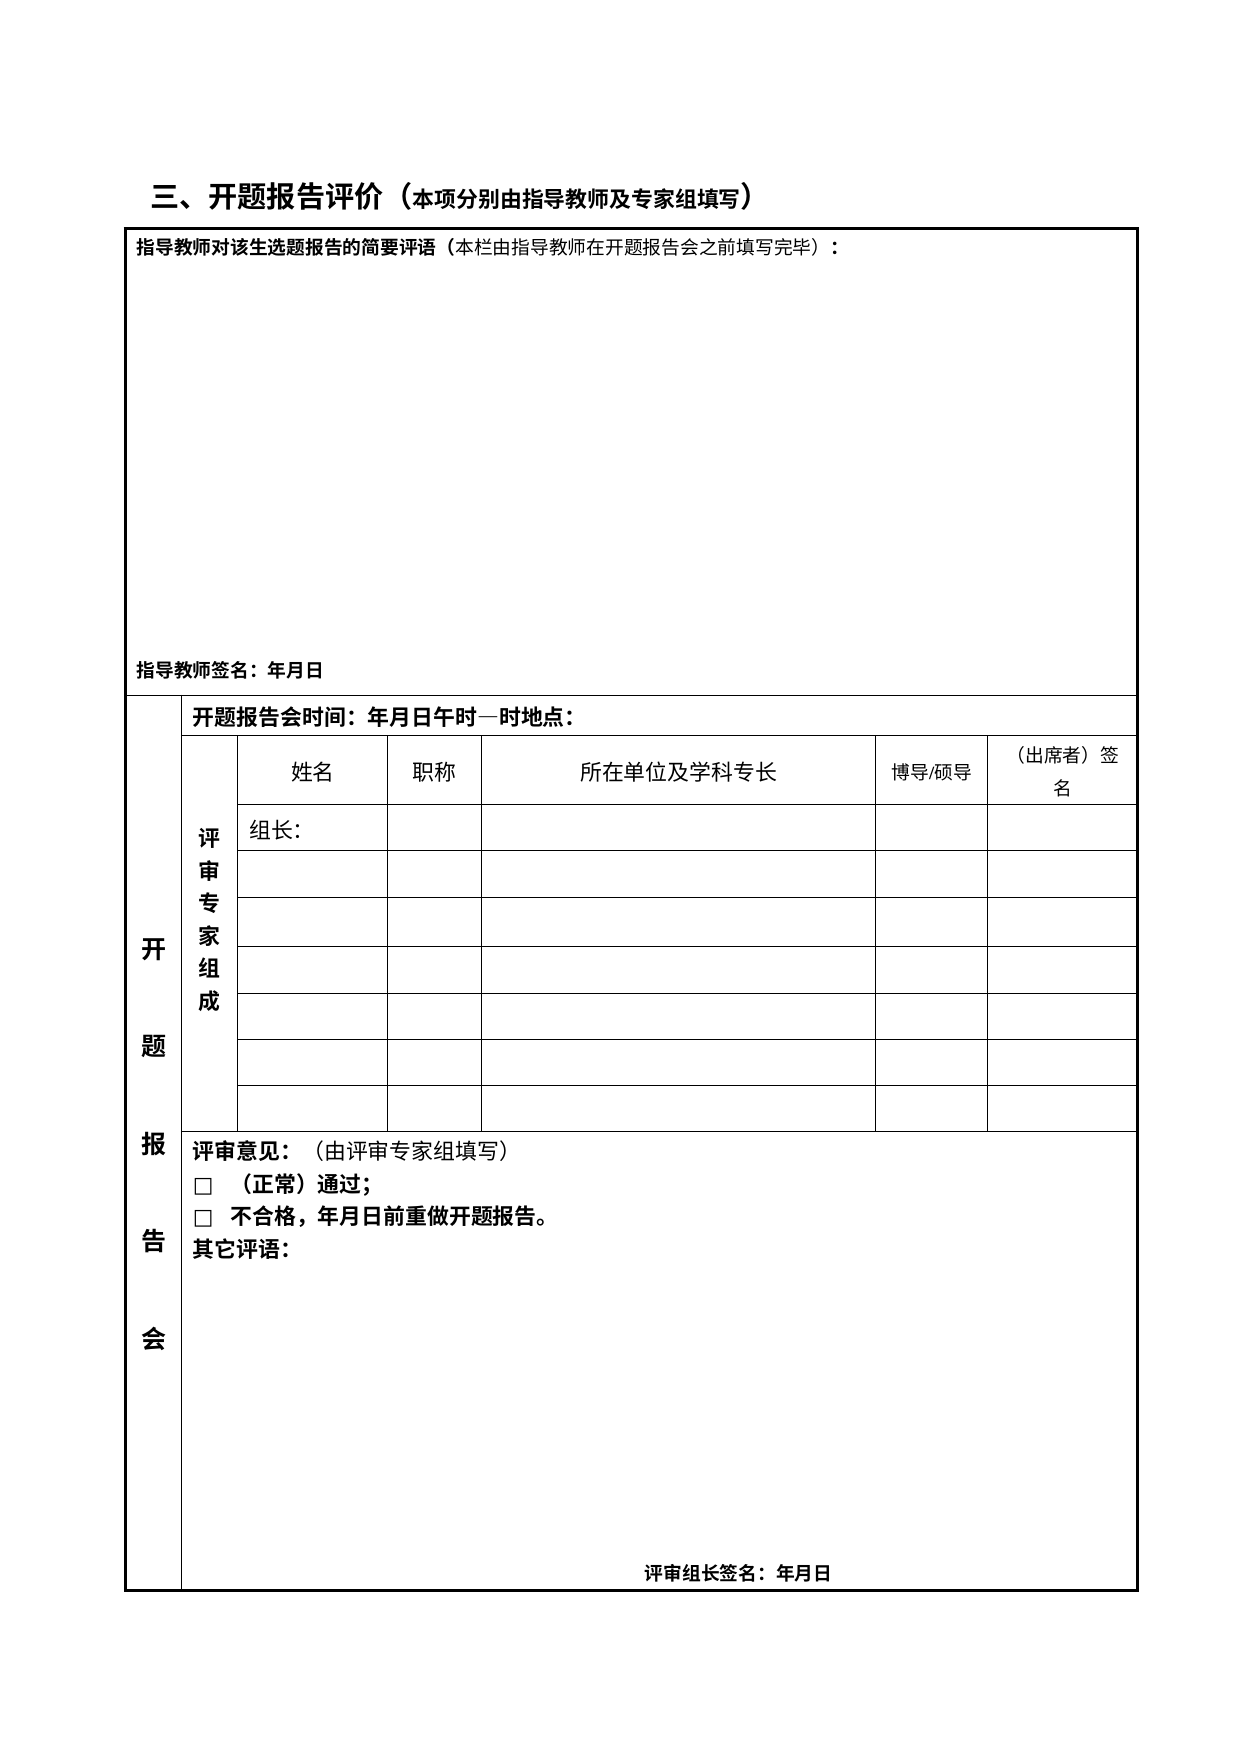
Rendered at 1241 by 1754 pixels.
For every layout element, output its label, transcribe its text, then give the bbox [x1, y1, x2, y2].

table_cell [238, 994, 387, 1039]
table_cell [876, 851, 987, 897]
table_cell [482, 851, 875, 897]
table_cell 所在单位及学科专长 [482, 736, 875, 803]
table_cell [482, 1086, 875, 1131]
table_cell [482, 994, 875, 1039]
table_cell [876, 994, 987, 1039]
table_cell [482, 898, 875, 946]
table_cell [388, 947, 481, 993]
table_cell [388, 994, 481, 1039]
table_cell 组长： [238, 805, 387, 850]
table_cell [482, 1040, 875, 1085]
table_cell 博导/硕导 [876, 736, 987, 803]
table_cell [876, 898, 987, 946]
text 三、开题报告评价（本项分别由指导教师及专家组填写） [150, 162, 1090, 227]
table_cell [876, 947, 987, 993]
table_cell [482, 805, 875, 850]
table_cell [388, 1086, 481, 1131]
table_header 指导教师对该生选题报告的简要评语（本栏由指导教师在开题报告会之前填写完毕）： 指导教师签名：年月日 [127, 230, 1136, 694]
table_cell [482, 947, 875, 993]
table_cell （出席者）签名 [988, 736, 1136, 803]
table_cell [388, 851, 481, 897]
table_cell [876, 1086, 987, 1131]
table_cell [988, 947, 1136, 993]
table_cell 评审意见：（由评审专家组填写） （正常）通过； 不合格，年月日前重做开题报告。 其它评语： 评审组长签名：年月日 [182, 1132, 1136, 1589]
table_cell [988, 1086, 1136, 1131]
table_cell [876, 805, 987, 850]
table_cell [988, 805, 1136, 850]
table_cell 职称 [388, 736, 481, 803]
table_cell [238, 947, 387, 993]
table_cell [238, 1040, 387, 1085]
table_cell [988, 898, 1136, 946]
table_cell [238, 1086, 387, 1131]
table_cell [238, 851, 387, 897]
table_cell [876, 1040, 987, 1085]
table_cell [388, 1040, 481, 1085]
table_cell [388, 898, 481, 946]
table_cell [988, 851, 1136, 897]
table_cell [388, 805, 481, 850]
table_cell [238, 898, 387, 946]
table_cell 开题报告会时间：年月日午时—时地点： [182, 696, 1136, 735]
table_cell 开 题 报 告 会 [127, 696, 181, 1589]
table_cell [988, 1040, 1136, 1085]
table_cell [988, 994, 1136, 1039]
table_cell 姓名 [238, 736, 387, 803]
table_cell 评 审 专 家 组 成 [182, 736, 237, 1131]
